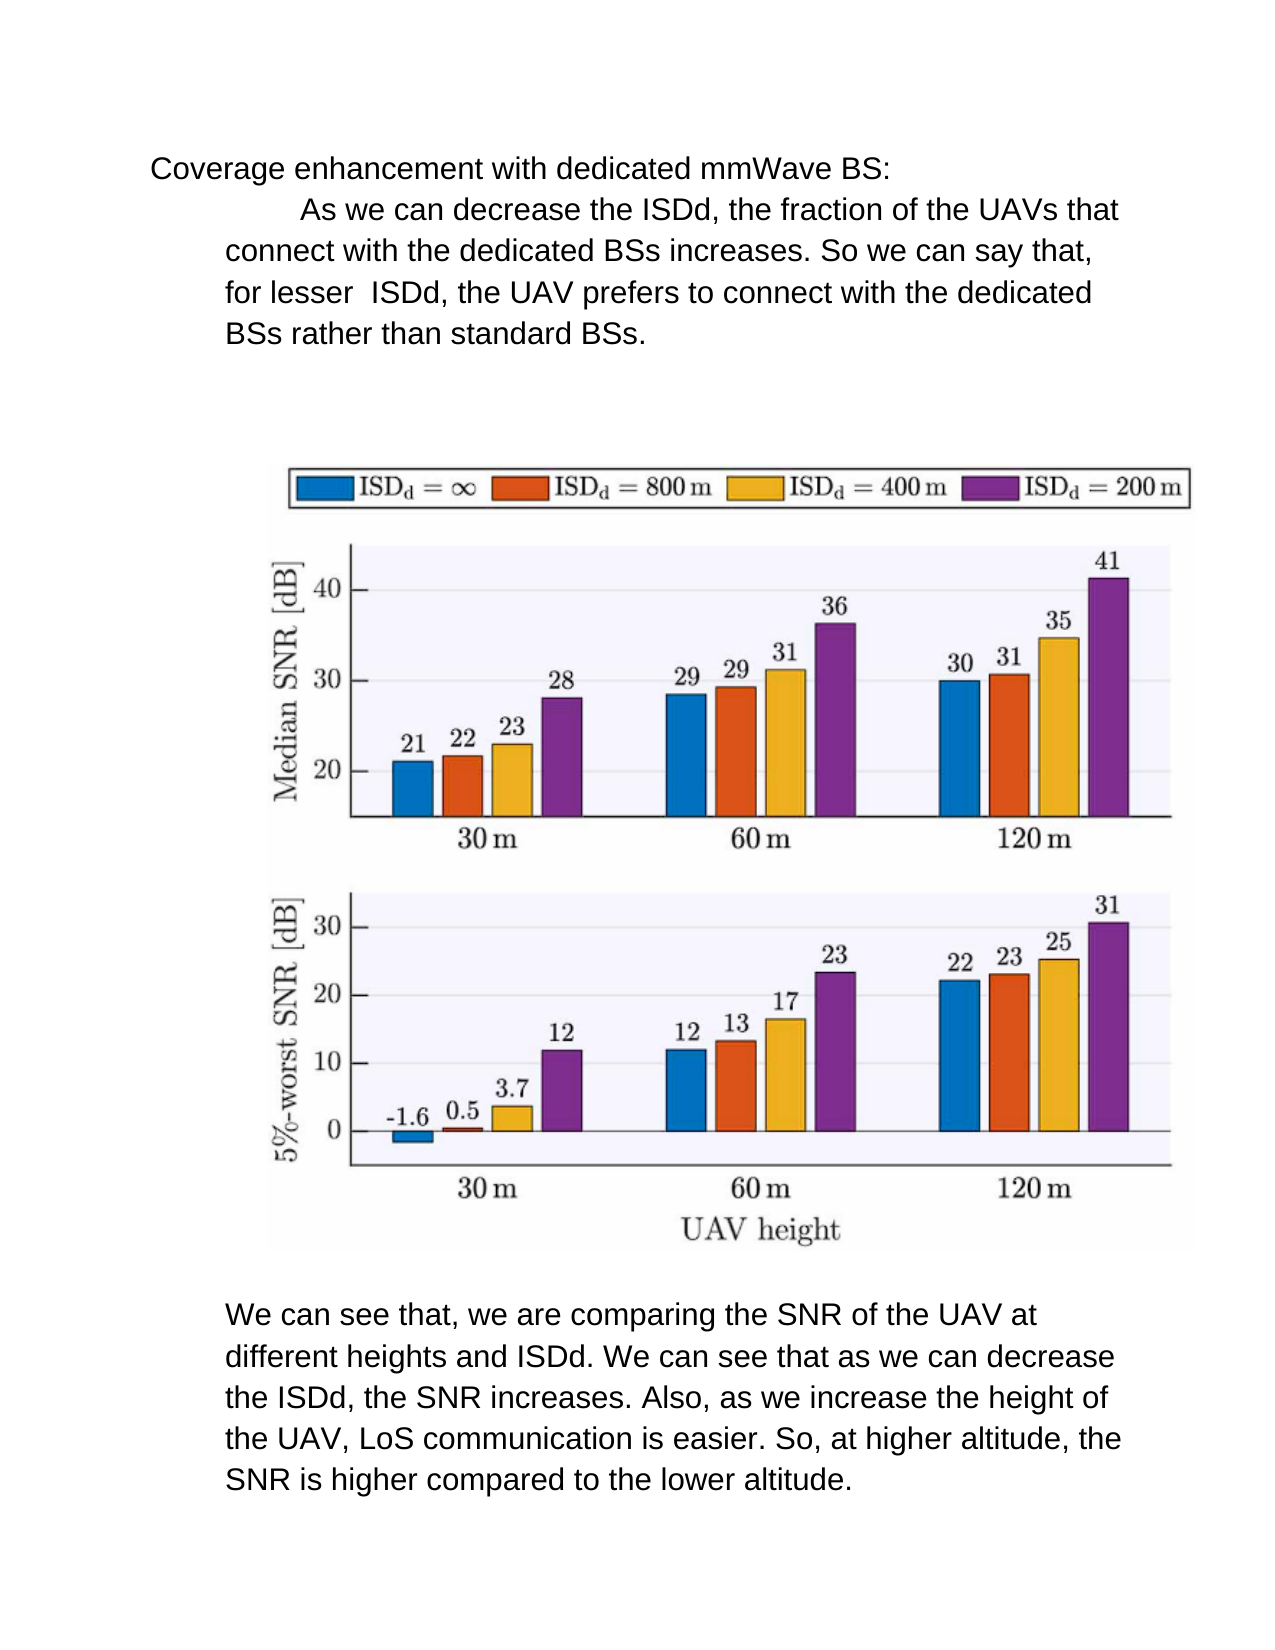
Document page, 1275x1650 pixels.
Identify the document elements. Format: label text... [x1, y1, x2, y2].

picture [225, 438, 1200, 1252]
text Coverage enhancement with dedicated mmWave BS: [150, 150, 1125, 186]
text As we can decrease the ISDd, the fraction of the UAVs that connect with the dedicated BSs increases. So we can say that, for lesser ISDd, the UAV prefers to connect with the dedicated BSs rather than standard BSs. [225, 191, 1125, 351]
text We can see that, we are comparing the SNR of the UAV at different heights and ISDd. We can see that as we can decrease the ISDd, the SNR increases. Also, as we increase the height of the UAV, LoS communication is easier. So, at higher altitude, the SNR is higher compared to the lower altitude. [225, 1296, 1125, 1497]
